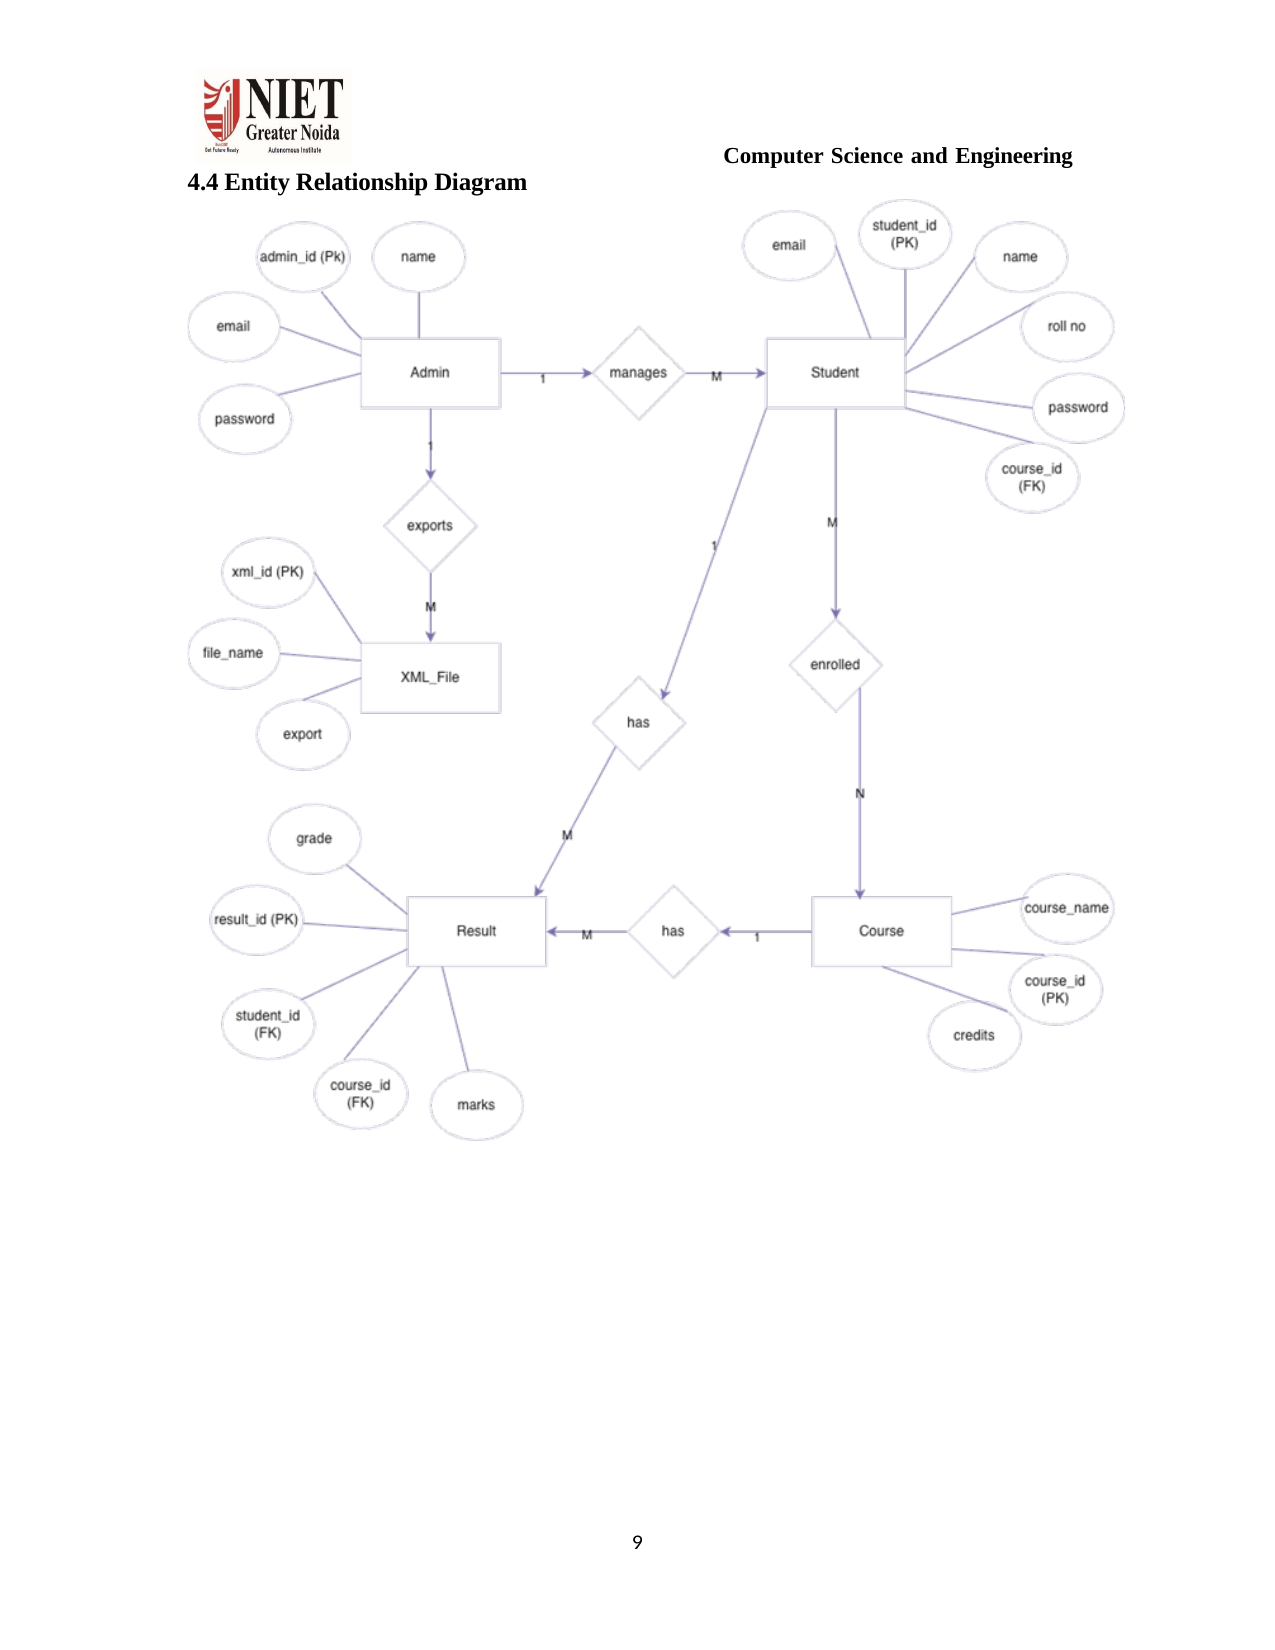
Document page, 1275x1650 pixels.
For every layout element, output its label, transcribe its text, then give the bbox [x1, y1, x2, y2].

picture [195, 69, 352, 163]
picture [187, 199, 1125, 1141]
text 4.4 Entity Relationship Diagram [187, 167, 1125, 195]
